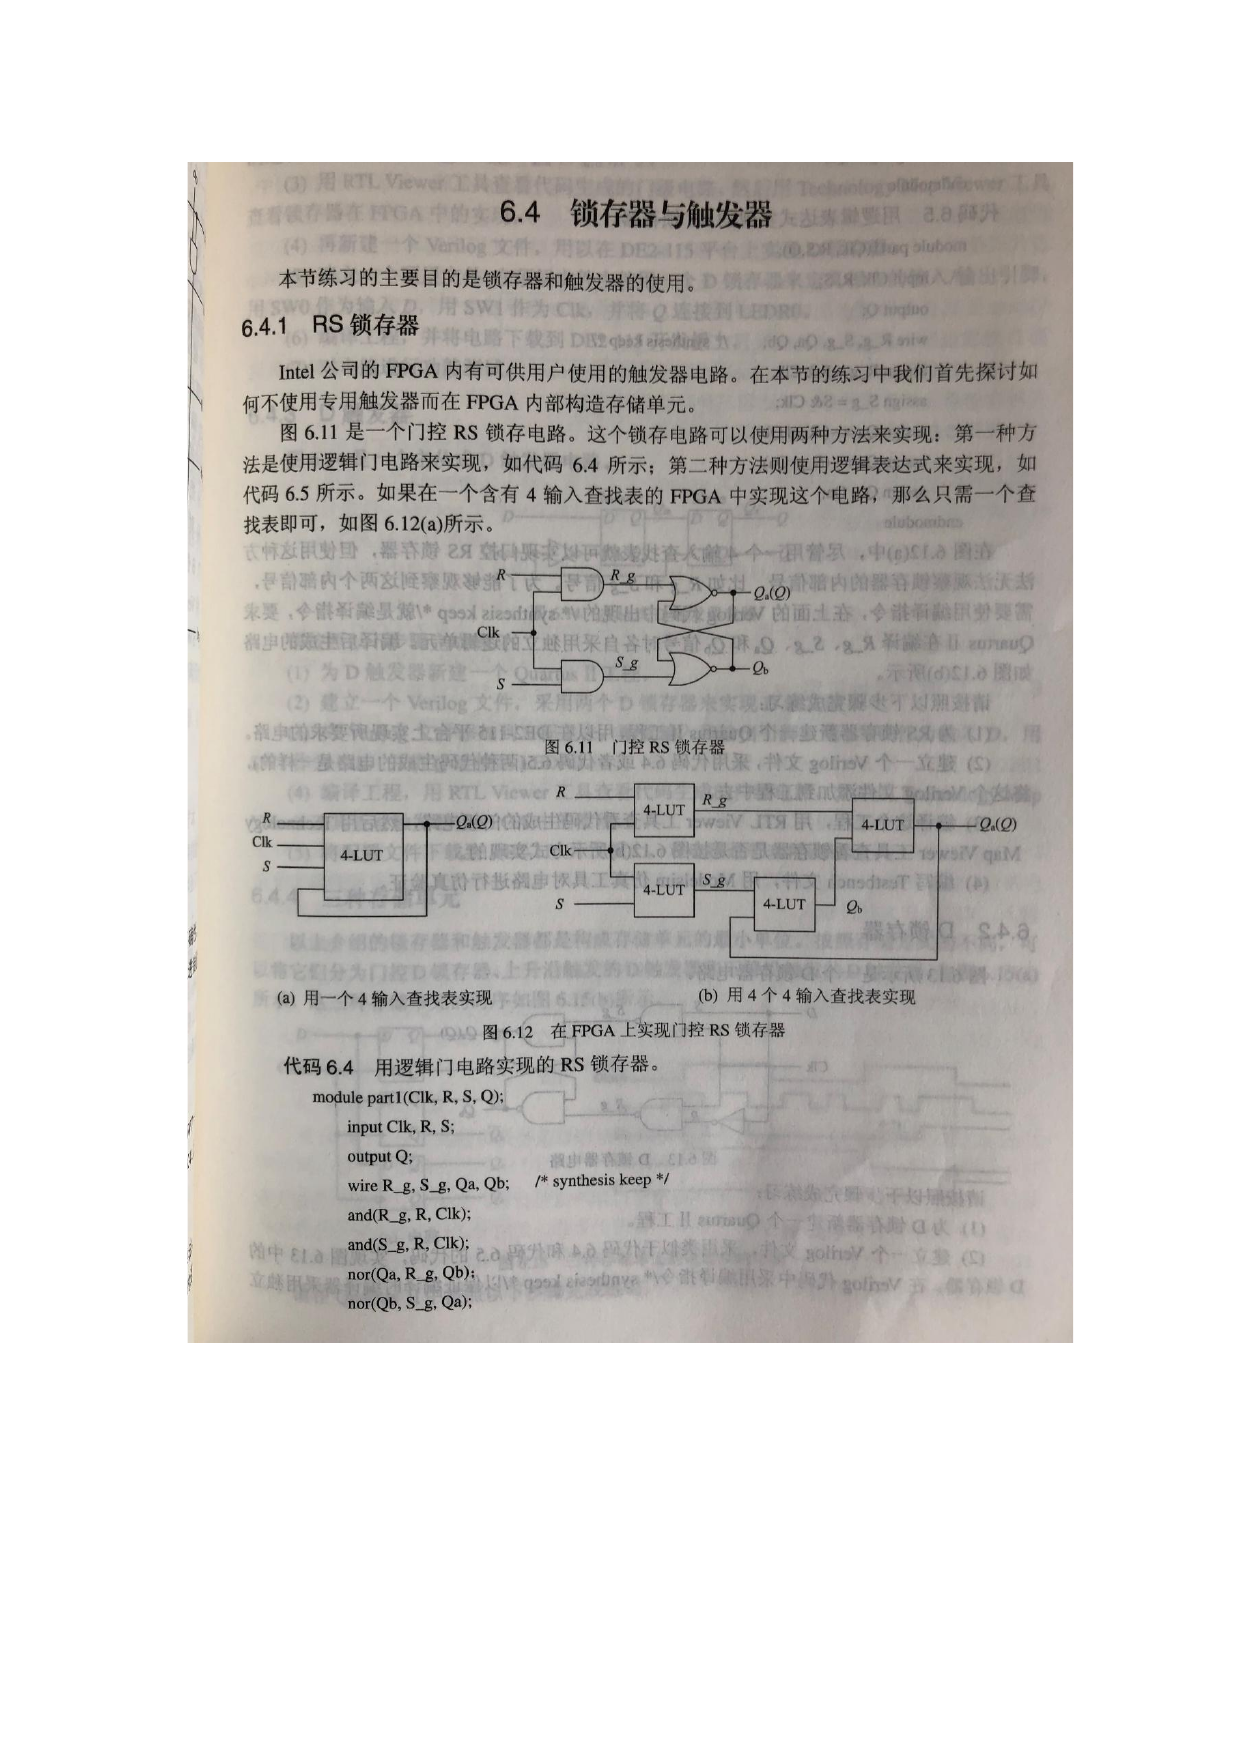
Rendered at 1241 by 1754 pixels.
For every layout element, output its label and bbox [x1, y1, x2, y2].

picture [187, 162, 1074, 1343]
